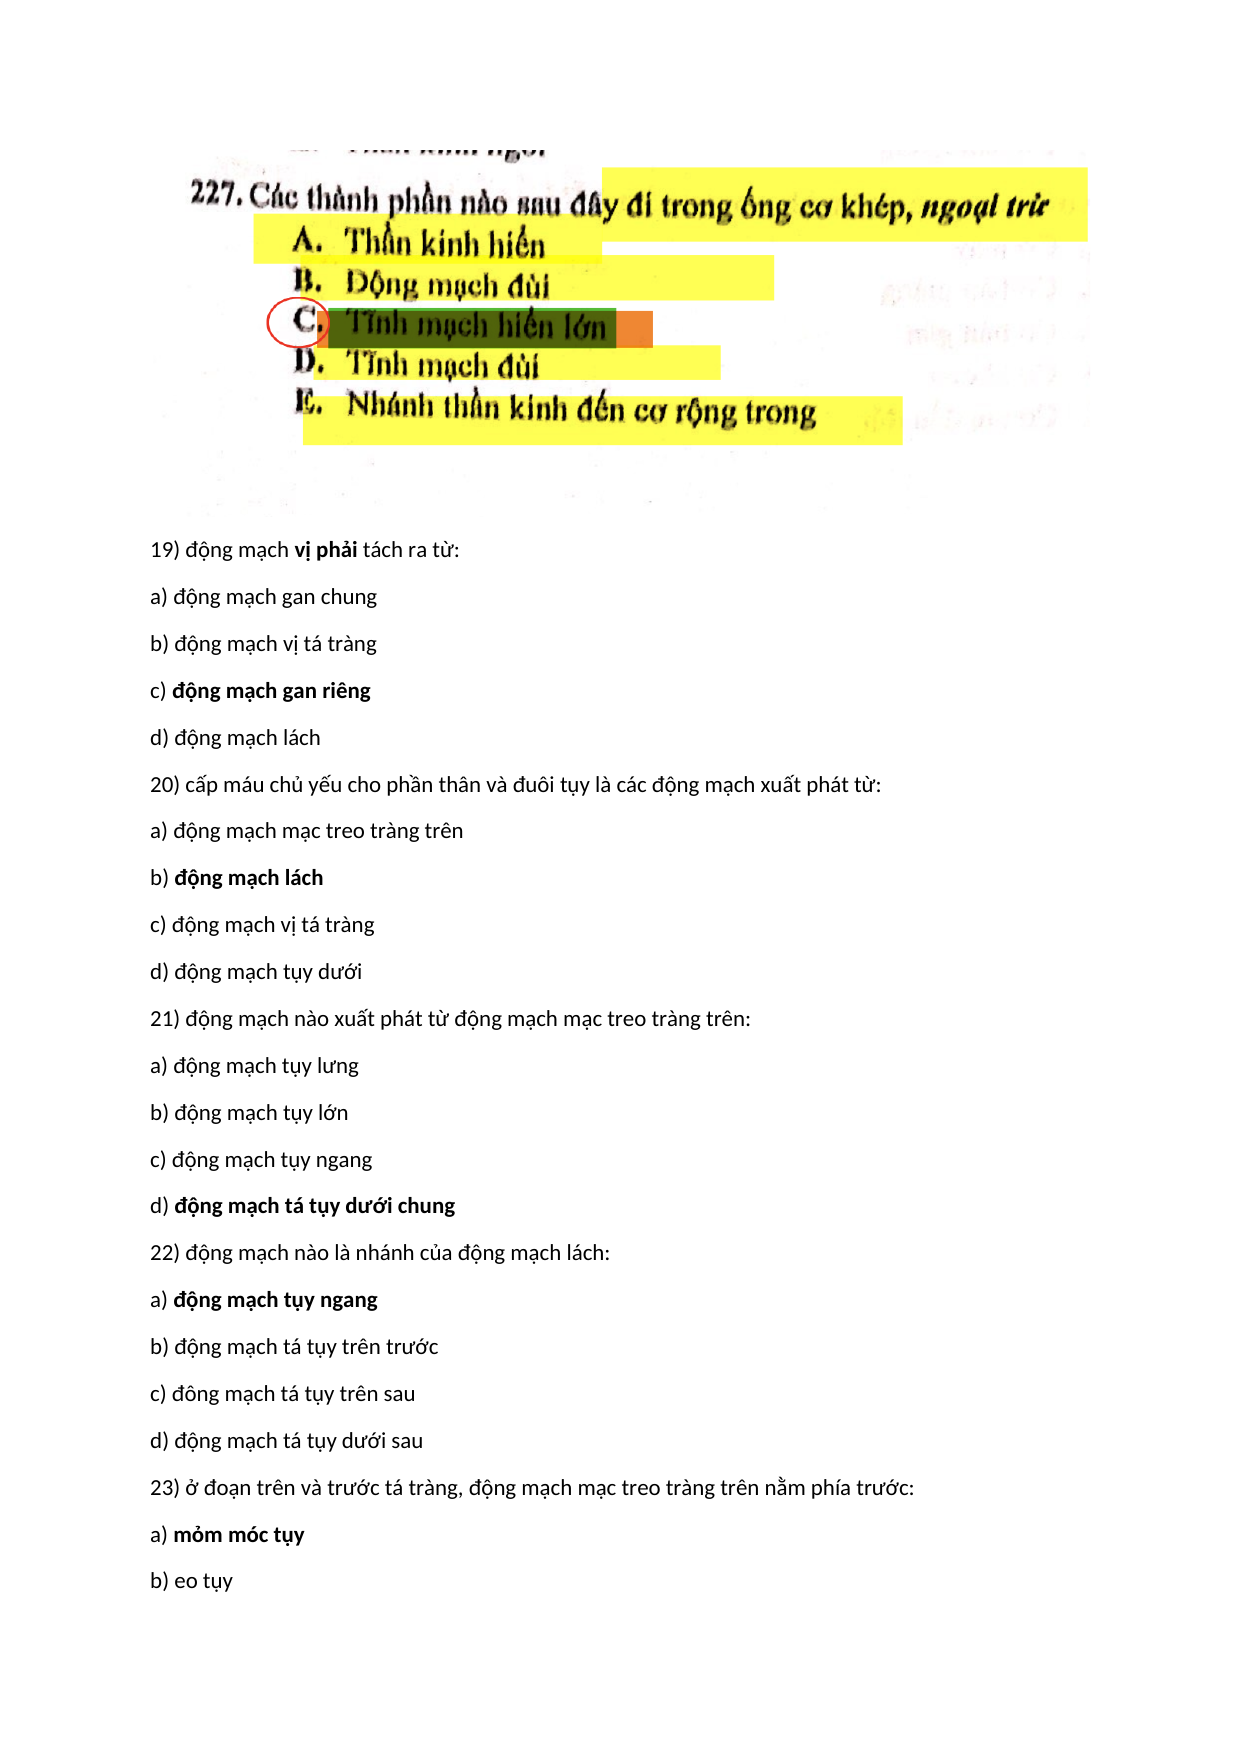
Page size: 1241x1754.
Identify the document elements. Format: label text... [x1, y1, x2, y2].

text d) động mạch tụy dưới [150, 957, 1090, 985]
text c) đông mạch tá tụy trên sau [150, 1379, 1090, 1407]
text d) động mạch tá tụy dưới chung [150, 1192, 1090, 1220]
text a) động mạch tụy lưng [150, 1051, 1090, 1079]
text 22) động mạch nào là nhánh của động mạch lách: [150, 1238, 1090, 1267]
text 20) cấp máu chủ yếu cho phần thân và đuôi tụy là các động mạch xuất phát từ: [150, 770, 1090, 798]
text 19) động mạch vị phải tách ra từ: [150, 535, 1090, 563]
text b) động mạch tá tụy trên trước [150, 1332, 1090, 1360]
picture [150, 150, 1091, 517]
text a) động mạch tụy ngang [150, 1285, 1090, 1313]
text 23) ở đoạn trên và trước tá tràng, động mạch mạc treo tràng trên nằm phía trước: [150, 1473, 1090, 1501]
text a) động mạch mạc treo tràng trên [150, 817, 1090, 845]
text c) động mạch vị tá tràng [150, 910, 1090, 938]
text c) động mạch gan riêng [150, 676, 1090, 704]
text b) động mạch vị tá tràng [150, 629, 1090, 657]
text d) động mạch tá tụy dưới sau [150, 1426, 1090, 1454]
text d) động mạch lách [150, 723, 1090, 751]
text a) mỏm móc tụy [150, 1520, 1090, 1548]
text 21) động mạch nào xuất phát từ động mạch mạc treo tràng trên: [150, 1004, 1090, 1032]
text b) động mạch tụy lớn [150, 1098, 1090, 1126]
text b) động mạch lách [150, 863, 1090, 892]
text a) động mạch gan chung [150, 582, 1090, 610]
text b) eo tụy [150, 1567, 1090, 1595]
text c) động mạch tụy ngang [150, 1145, 1090, 1173]
